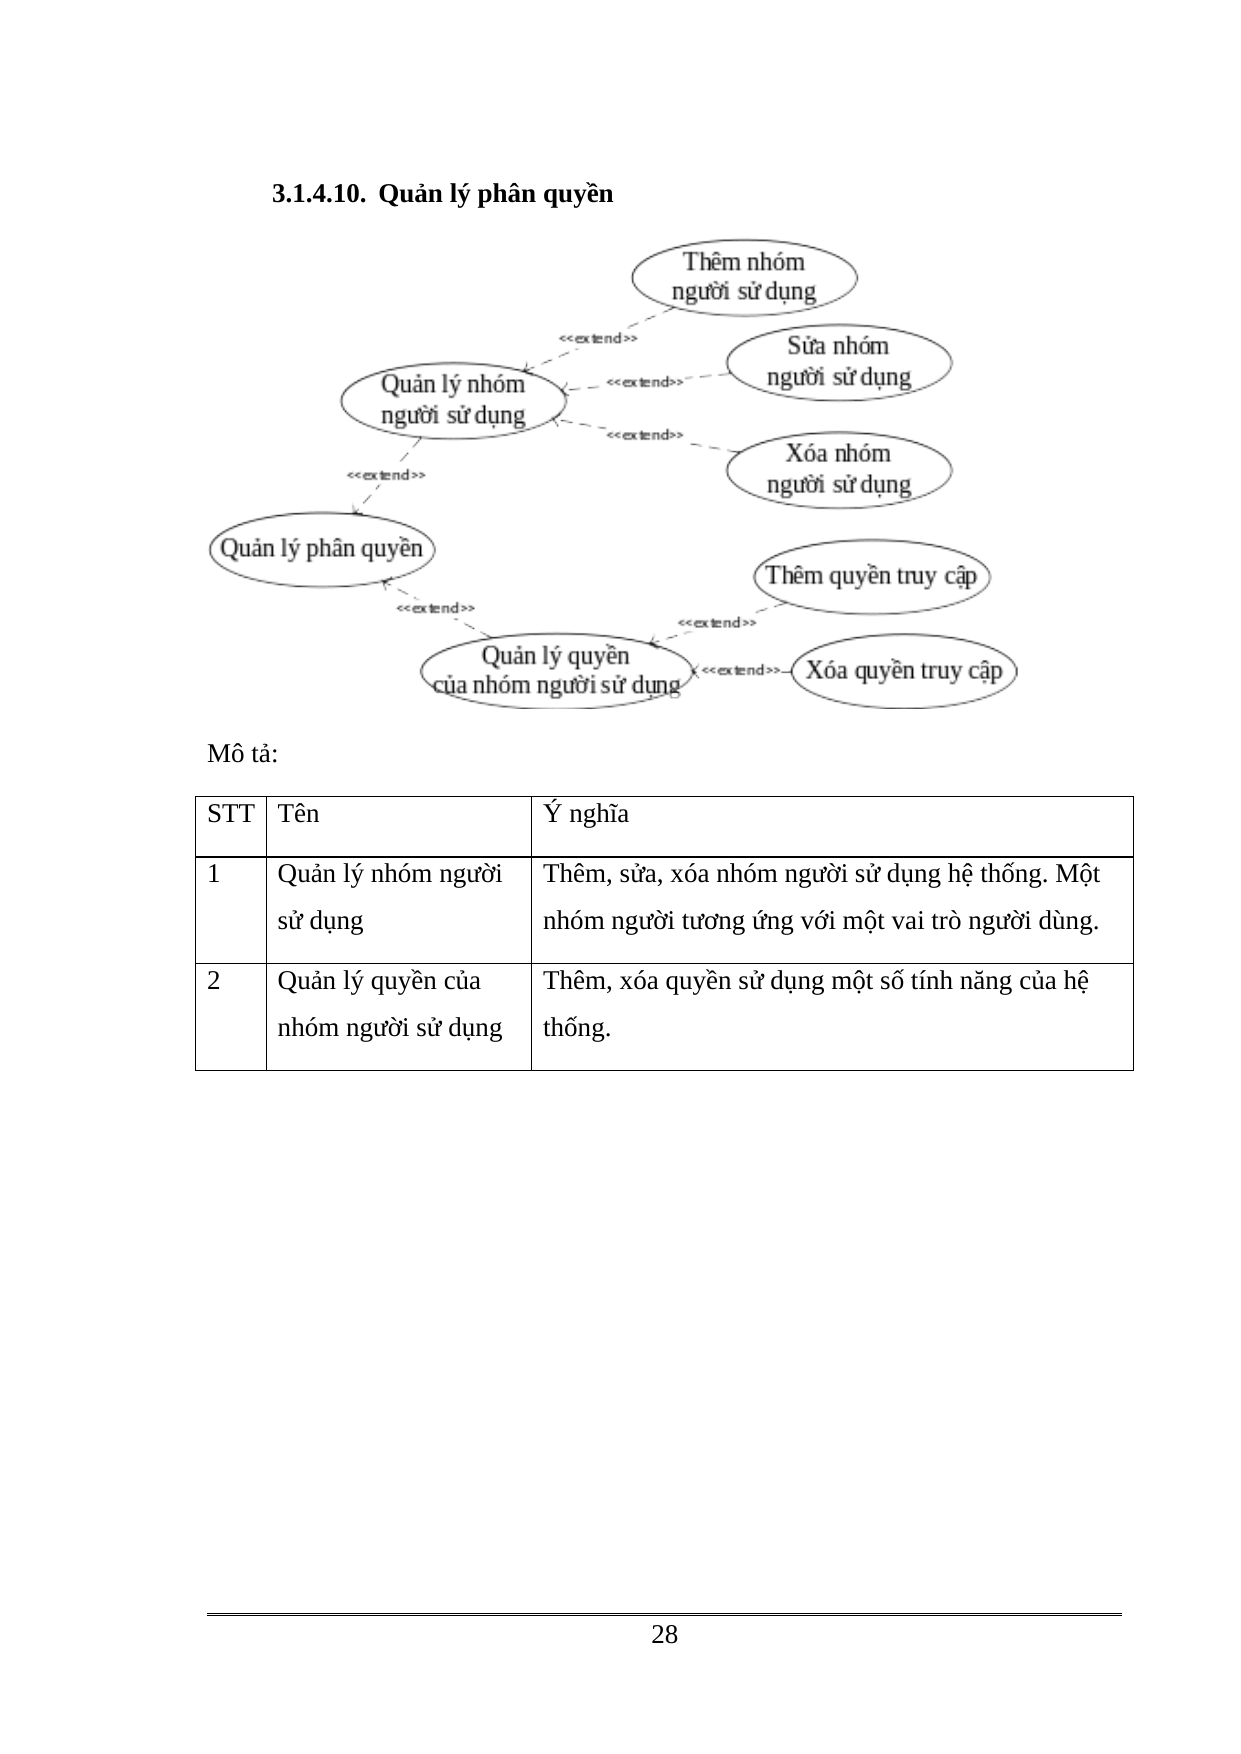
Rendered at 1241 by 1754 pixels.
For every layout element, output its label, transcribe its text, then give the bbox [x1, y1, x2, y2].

table_cell Quản lý nhóm người sử dụng [267, 858, 531, 963]
table_header Tên [267, 797, 531, 856]
table_cell Quản lý quyền của nhóm người sử dụng [267, 964, 531, 1070]
table_cell 1 [196, 858, 266, 963]
table_cell 2 [196, 964, 266, 1070]
text Mô tả: [207, 737, 1122, 768]
table_header STT [196, 797, 266, 856]
subtitle Quản lý phân quyền [272, 177, 1122, 208]
table_header Ý nghĩa [532, 797, 1133, 856]
table_cell Thêm, xóa quyền sử dụng một số tính năng của hệ thống. [532, 964, 1133, 1070]
table_cell Thêm, sửa, xóa nhóm người sử dụng hệ thống. Một nhóm người tương ứng với một vai trò người dùng. [532, 858, 1133, 963]
